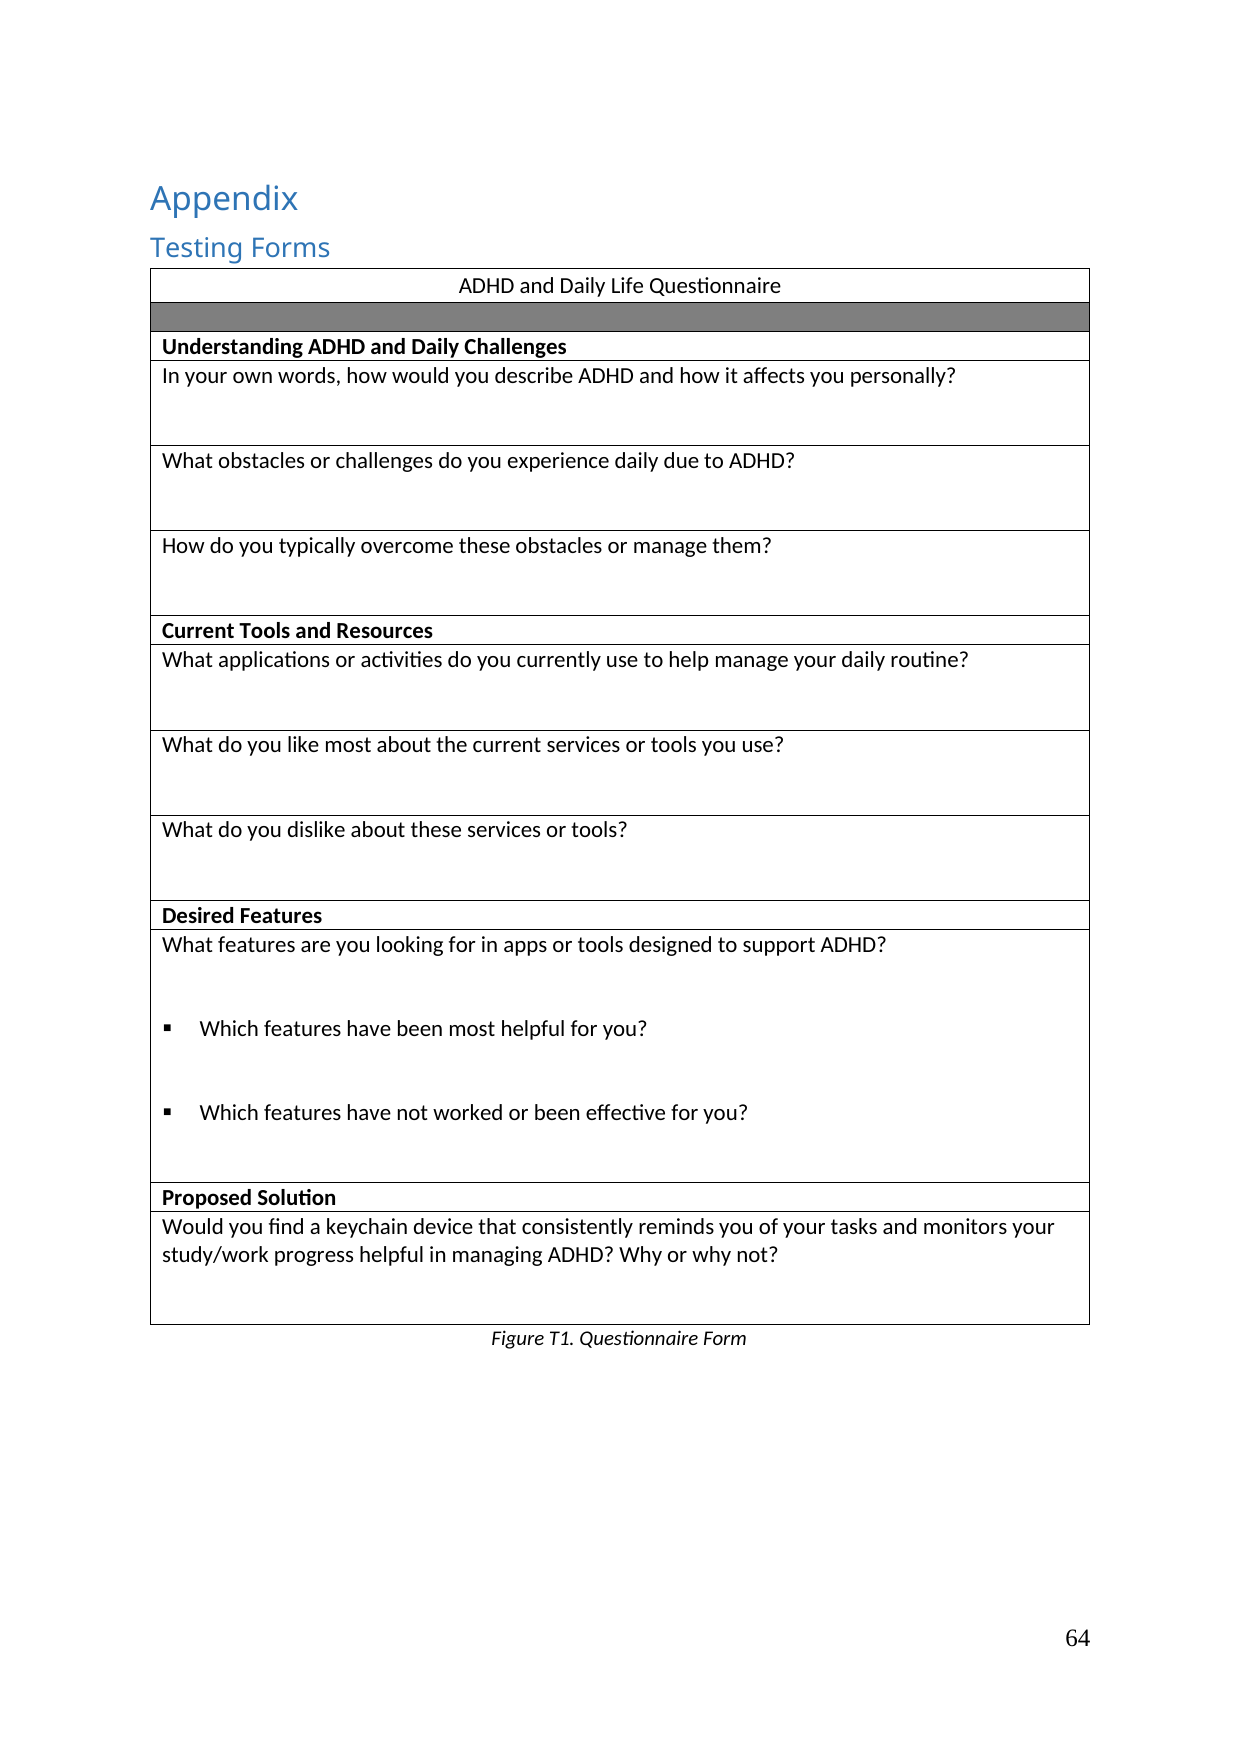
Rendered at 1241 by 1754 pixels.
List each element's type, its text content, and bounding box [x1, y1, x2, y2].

table_cell [151, 303, 1089, 331]
table_cell What do you dislike about these services or tools? [151, 816, 1089, 900]
table_cell Proposed Solution [151, 1183, 1089, 1211]
table_cell Understanding ADHD and Daily Challenges [151, 332, 1089, 360]
table_cell What do you like most about the current services or tools you use? [151, 731, 1089, 814]
table_header ADHD and Daily Life Questionnaire [151, 269, 1089, 302]
table_cell How do you typically overcome these obstacles or manage them? [151, 531, 1089, 615]
text Figure T1. Questionnaire Form [150, 1325, 1090, 1351]
table_cell What applications or activities do you currently use to help manage your daily routine? [151, 645, 1089, 729]
subtitle Appendix [150, 175, 1090, 220]
table_cell Current Tools and Resources [151, 616, 1089, 644]
table_cell What features are you looking for in apps or tools designed to support ADHD? Which features have been most helpful for you? Which features have not worked or been effective for you? [151, 930, 1089, 1182]
table_cell Would you find a keychain device that consistently reminds you of your tasks and monitors your study/work progress helpful in managing ADHD? Why or why not? [151, 1212, 1089, 1324]
table_cell Desired Features [151, 901, 1089, 929]
table_cell What obstacles or challenges do you experience daily due to ADHD? [151, 446, 1089, 530]
subtitle Testing Forms [150, 228, 1090, 265]
table_cell In your own words, how would you describe ADHD and how it affects you personally? [151, 361, 1089, 445]
